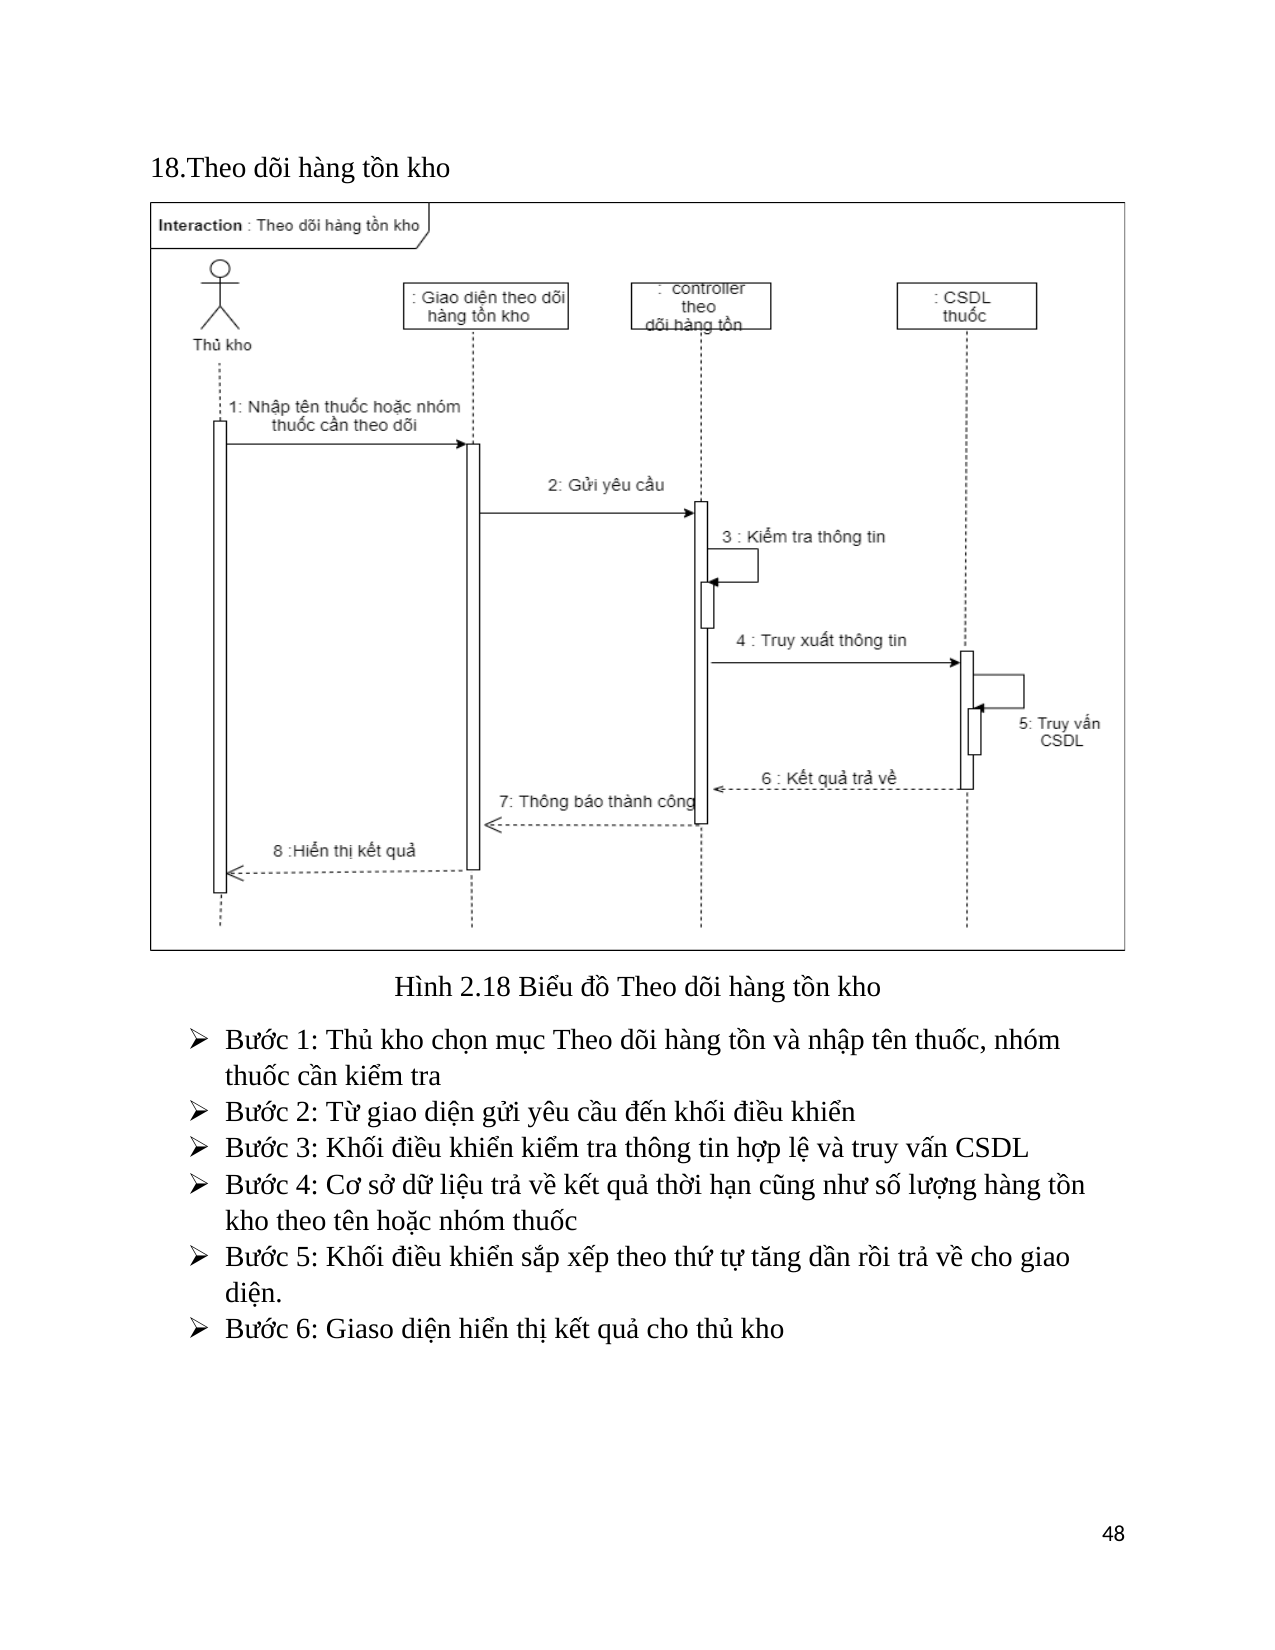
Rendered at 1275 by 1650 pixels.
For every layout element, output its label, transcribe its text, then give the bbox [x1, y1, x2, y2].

picture [150, 202, 1125, 951]
text 18.Theo dõi hàng tồn kho [150, 150, 1125, 183]
list Bước 3: Khối điều khiển kiểm tra thông tin hợp lệ và truy vấn CSDL [187, 1131, 1125, 1164]
text Hình 2.18 Biểu đồ Theo dõi hàng tồn kho [150, 969, 1125, 1003]
list Bước 5: Khối điều khiển sắp xếp theo thứ tự tăng dần rồi trả về cho giao diện. [187, 1239, 1125, 1309]
list Bước 6: Giaso diện hiển thị kết quả cho thủ kho [187, 1312, 1125, 1345]
list Bước 2: Từ giao diện gửi yêu cầu đến khối điều khiển [187, 1094, 1125, 1128]
list Bước 1: Thủ kho chọn mục Theo dõi hàng tồn và nhập tên thuốc, nhóm thuốc cần kiểm tra [187, 1022, 1125, 1092]
list Bước 4: Cơ sở dữ liệu trả về kết quả thời hạn cũng như số lượng hàng tồn kho theo tên hoặc nhóm thuốc [187, 1167, 1125, 1237]
